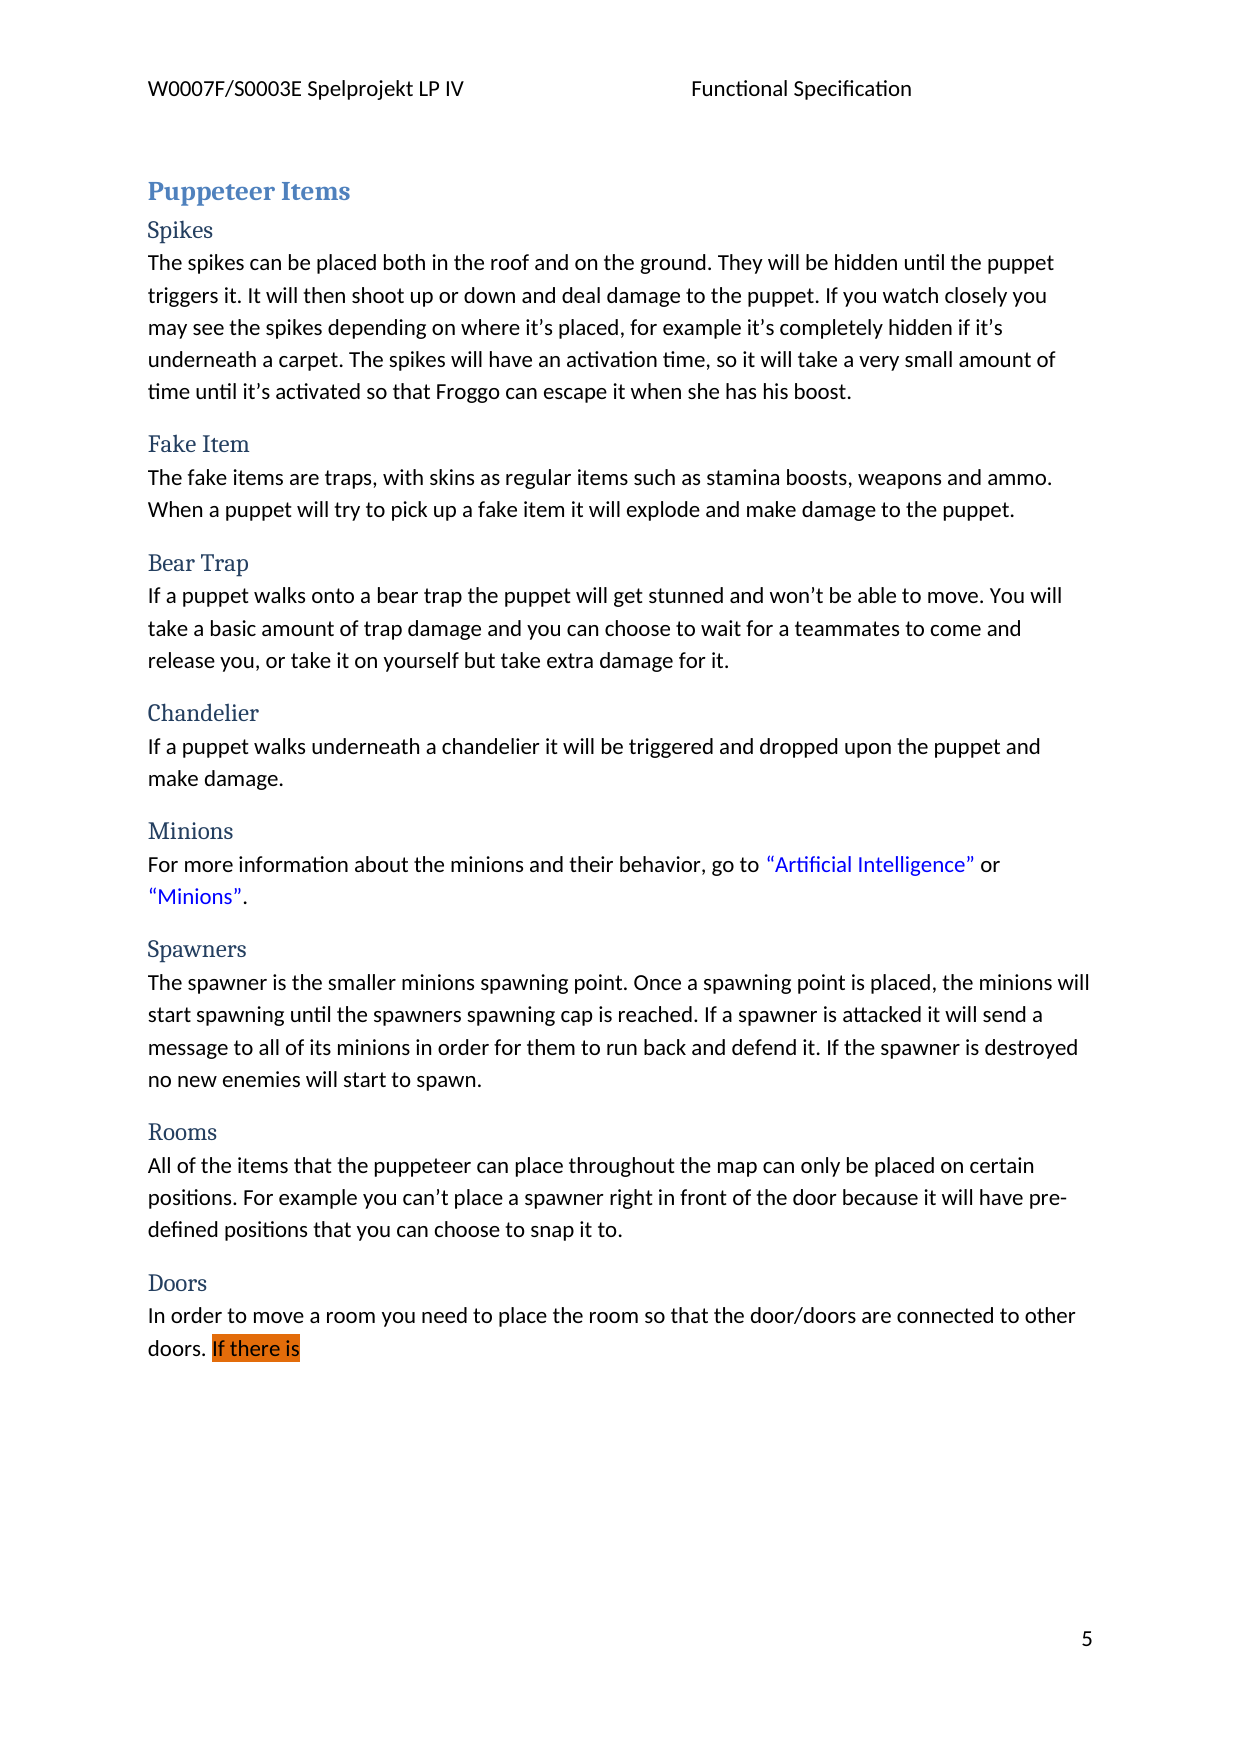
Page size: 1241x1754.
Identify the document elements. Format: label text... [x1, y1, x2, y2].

text The spawner is the smaller minions spawning point. Once a spawning point is placed, the minions will start spawning until the spawners spawning cap is reached. If a spawner is attacked it will send a message to all of its minions in order for them to run back and defend it. If the spawner is destroyed no new enemies will start to spawn. [148, 968, 1093, 1093]
subtitle Fake Item [148, 430, 1093, 459]
subtitle Puppeteer Items [148, 176, 1093, 207]
text The fake items are traps, with skins as regular items such as stamina boosts, weapons and ammo. When a puppet will try to pick up a fake item it will explode and make damage to the puppet. [148, 463, 1093, 523]
text For more information about the minions and their behavior, go to “Artificial Intelligence” or “Minions”. [148, 850, 1093, 910]
subtitle Minions [148, 817, 1093, 846]
subtitle Rooms [148, 1118, 1093, 1147]
text If a puppet walks underneath a chandelier it will be triggered and dropped upon the puppet and make damage. [148, 732, 1093, 792]
text In order to move a room you need to place the room so that the door/doors are connected to other doors. If there is [148, 1301, 1093, 1362]
text The spikes can be placed both in the roof and on the ground. They will be hidden until the puppet triggers it. It will then shoot up or down and deal damage to the puppet. If you watch closely you may see the spikes depending on where it’s placed, for example it’s completely hidden if it’s underneath a carpet. The spikes will have an activation time, so it will take a very small amount of time until it’s activated so that Froggo can escape it when she has his boost. [148, 248, 1093, 405]
subtitle Spikes [148, 216, 1093, 244]
subtitle Doors [148, 1268, 1093, 1297]
text If a puppet walks onto a bear trap the puppet will get stunned and won’t be able to move. You will take a basic amount of trap damage and you can choose to wait for a teammates to come and release you, or take it on yourself but take extra damage for it. [148, 582, 1093, 674]
subtitle Bear Trap [148, 548, 1093, 577]
text All of the items that the puppeteer can place throughout the map can only be placed on certain positions. For example you can’t place a spawner right in front of the door because it will have pre-defined positions that you can choose to snap it to. [148, 1151, 1093, 1243]
subtitle Chandelier [148, 699, 1093, 728]
subtitle Spawners [148, 935, 1093, 964]
